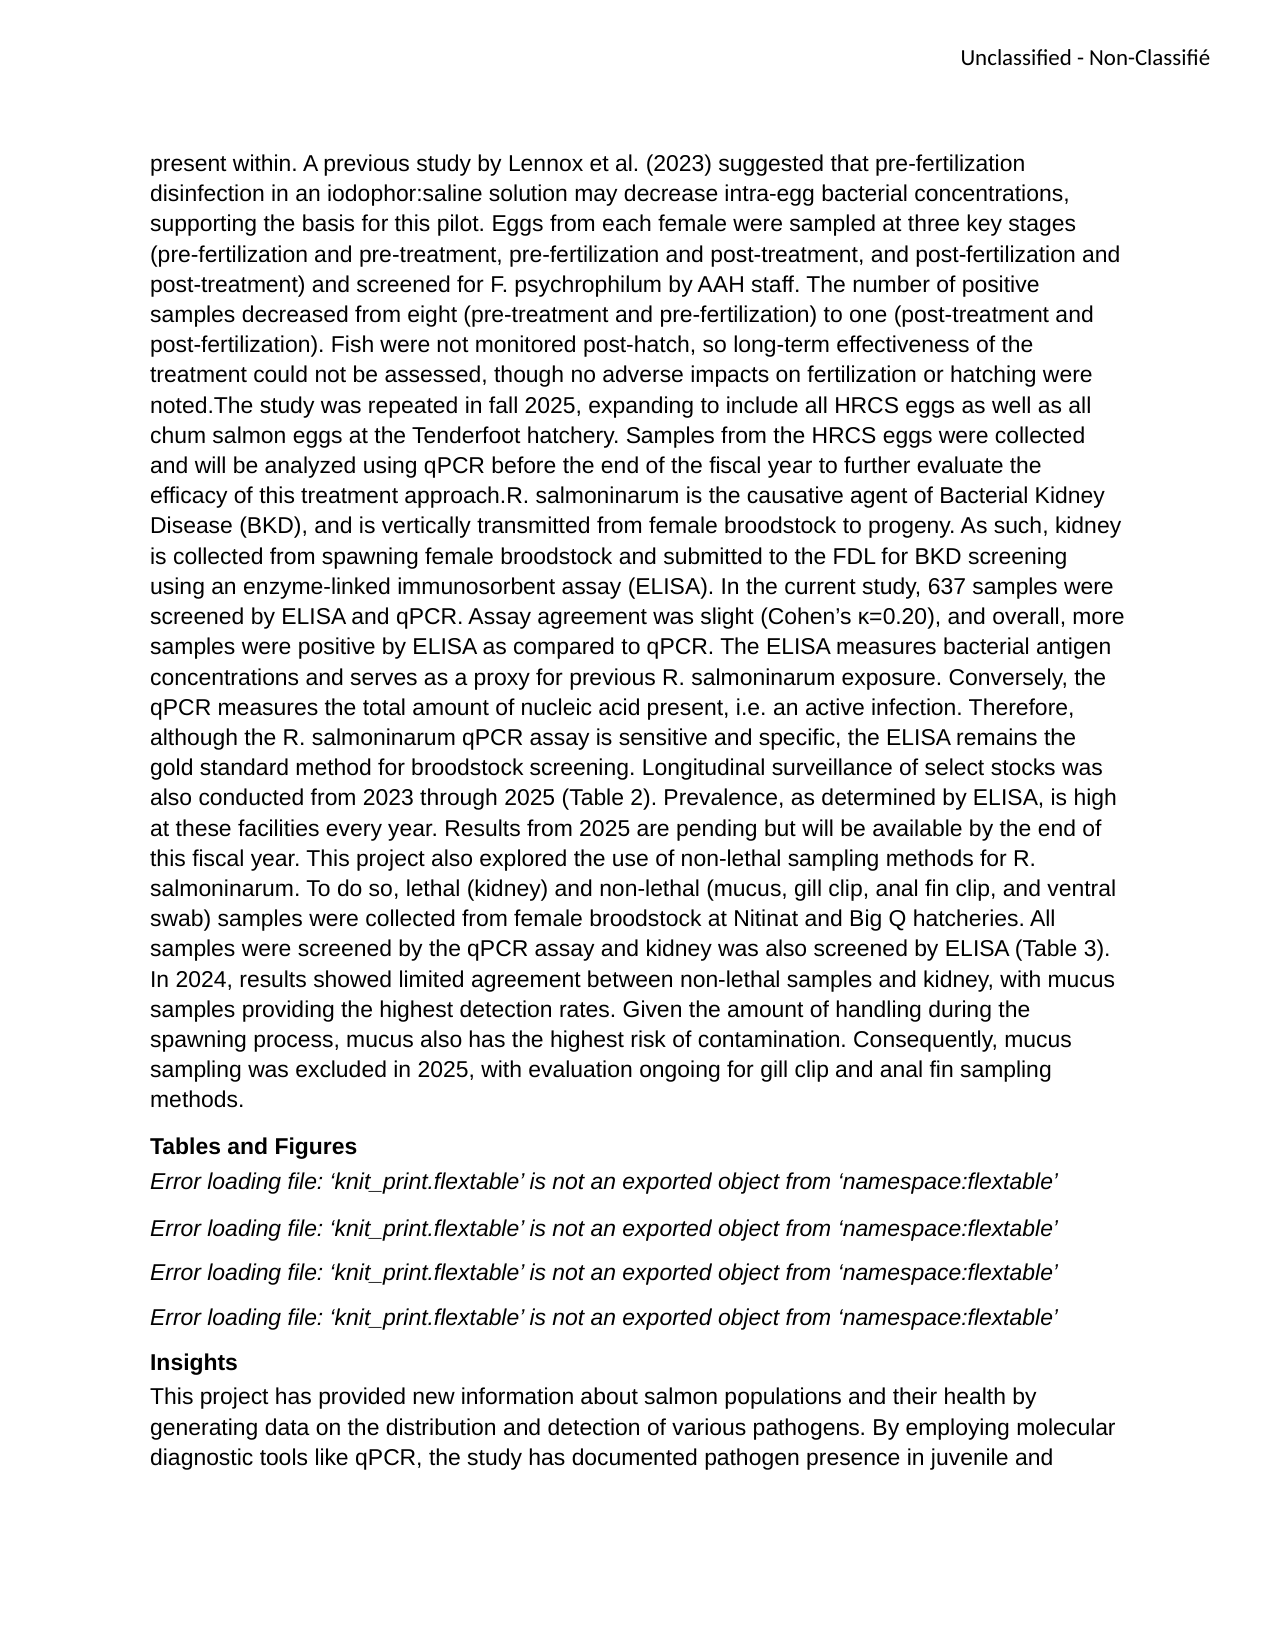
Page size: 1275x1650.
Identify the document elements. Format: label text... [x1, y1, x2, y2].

text Error loading file: ‘knit_print.flextable’ is not an exported object from ‘namespace:flextable’ [150, 1214, 1125, 1241]
subtitle Insights [150, 1349, 1125, 1375]
text Error loading file: ‘knit_print.flextable’ is not an exported object from ‘namespace:flextable’ [150, 1304, 1125, 1331]
subtitle Tables and Figures [150, 1133, 1125, 1160]
text Error loading file: ‘knit_print.flextable’ is not an exported object from ‘namespace:flextable’ [150, 1259, 1125, 1286]
